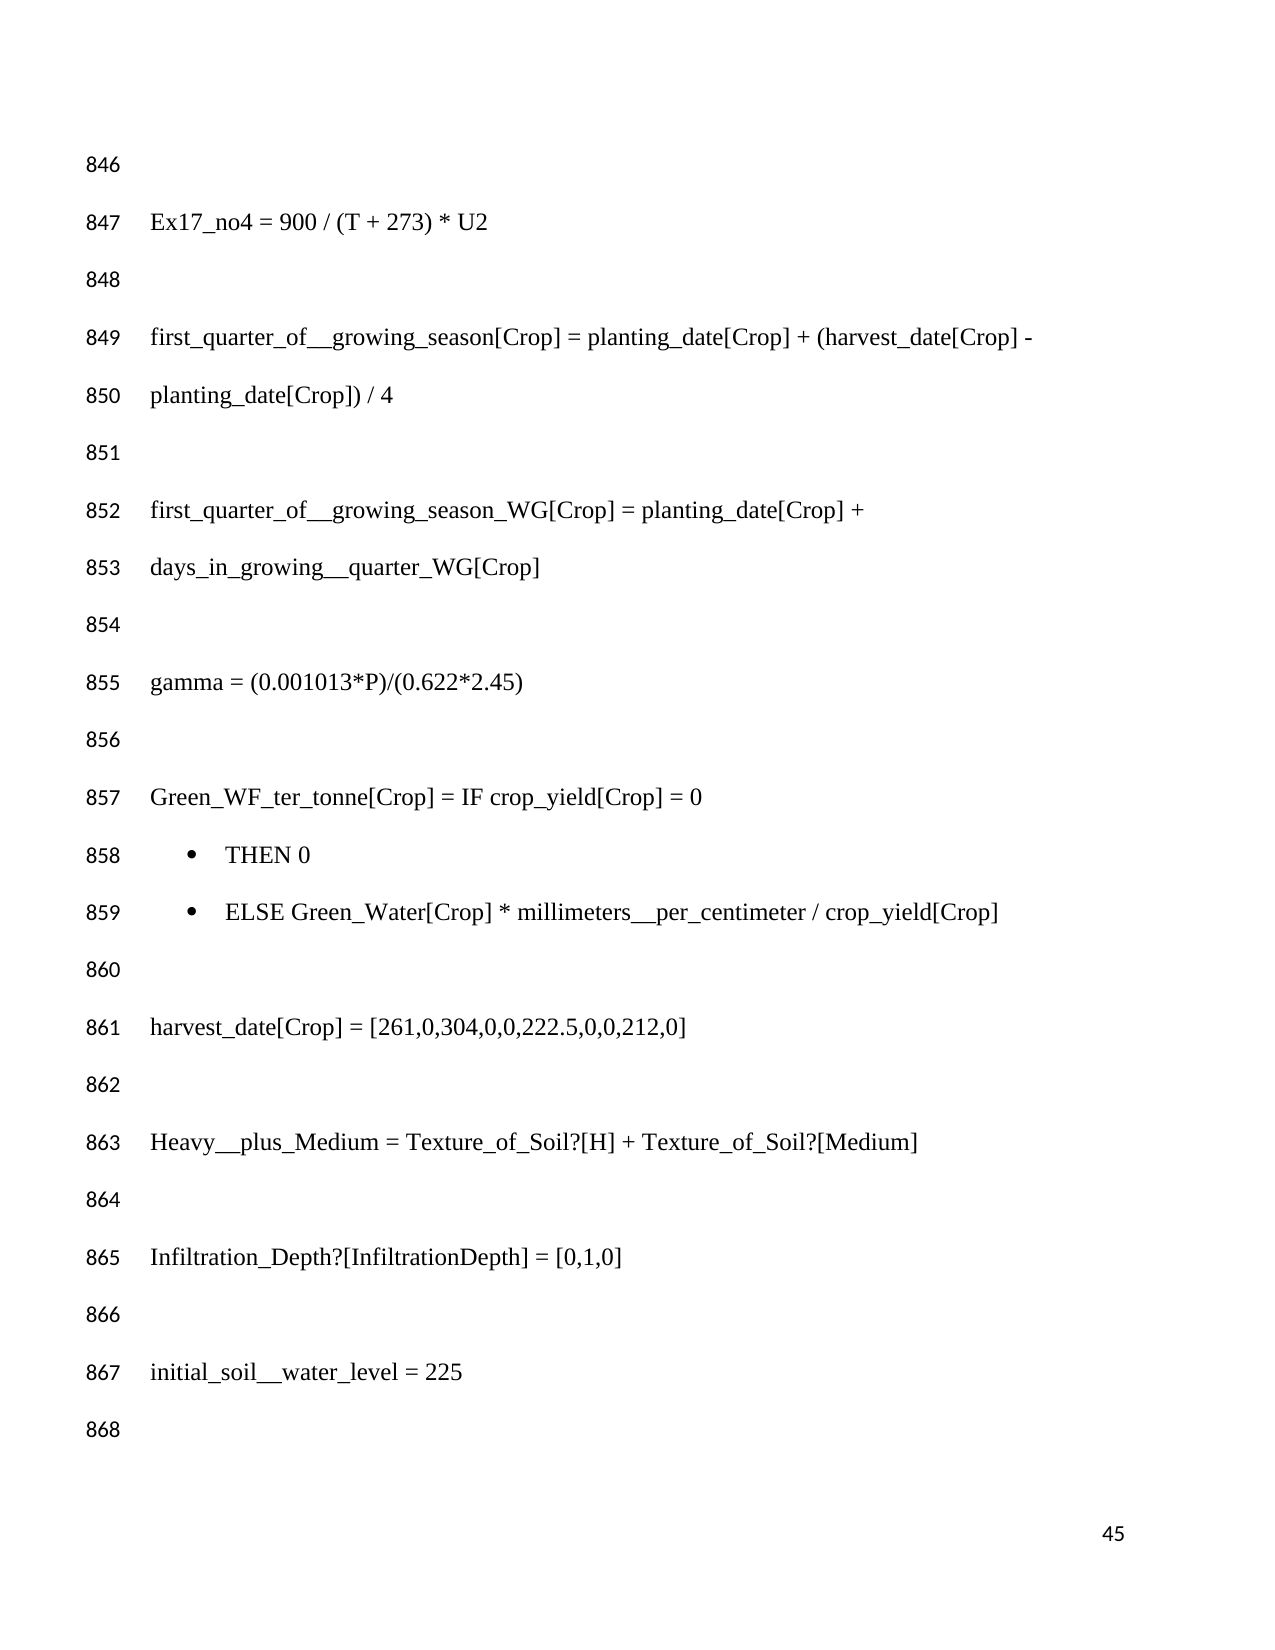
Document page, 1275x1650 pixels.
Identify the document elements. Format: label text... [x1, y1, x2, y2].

text Infiltration_Depth?[InfiltrationDepth] = [0,1,0] [150, 1242, 1125, 1271]
text Ex17_no4 = 900 / (T + 273) * U2 [150, 207, 1125, 236]
text Heavy__plus_Medium = Texture_of_Soil?[H] + Texture_of_Soil?[Medium] [150, 1127, 1125, 1156]
text harvest_date[Crop] = [261,0,304,0,0,222.5,0,0,212,0] [150, 1012, 1125, 1041]
list ELSE Green_Water[Crop] * millimeters__per_centimeter / crop_yield[Crop] [187, 897, 1125, 926]
list THEN 0 [187, 840, 1125, 869]
text gamma = (0.001013*P)/(0.622*2.45) [150, 667, 1125, 696]
text Green_WF_ter_tonne[Crop] = IF crop_yield[Crop] = 0 [150, 782, 1125, 811]
text initial_soil__water_level = 225 [150, 1357, 1125, 1386]
text first_quarter_of__growing_season[Crop] = planting_date[Crop] + (harvest_date[Crop] - planting_date[Crop]) / 4 [150, 322, 1125, 409]
text first_quarter_of__growing_season_WG[Crop] = planting_date[Crop] + days_in_growing__quarter_WG[Crop] [150, 495, 1125, 581]
